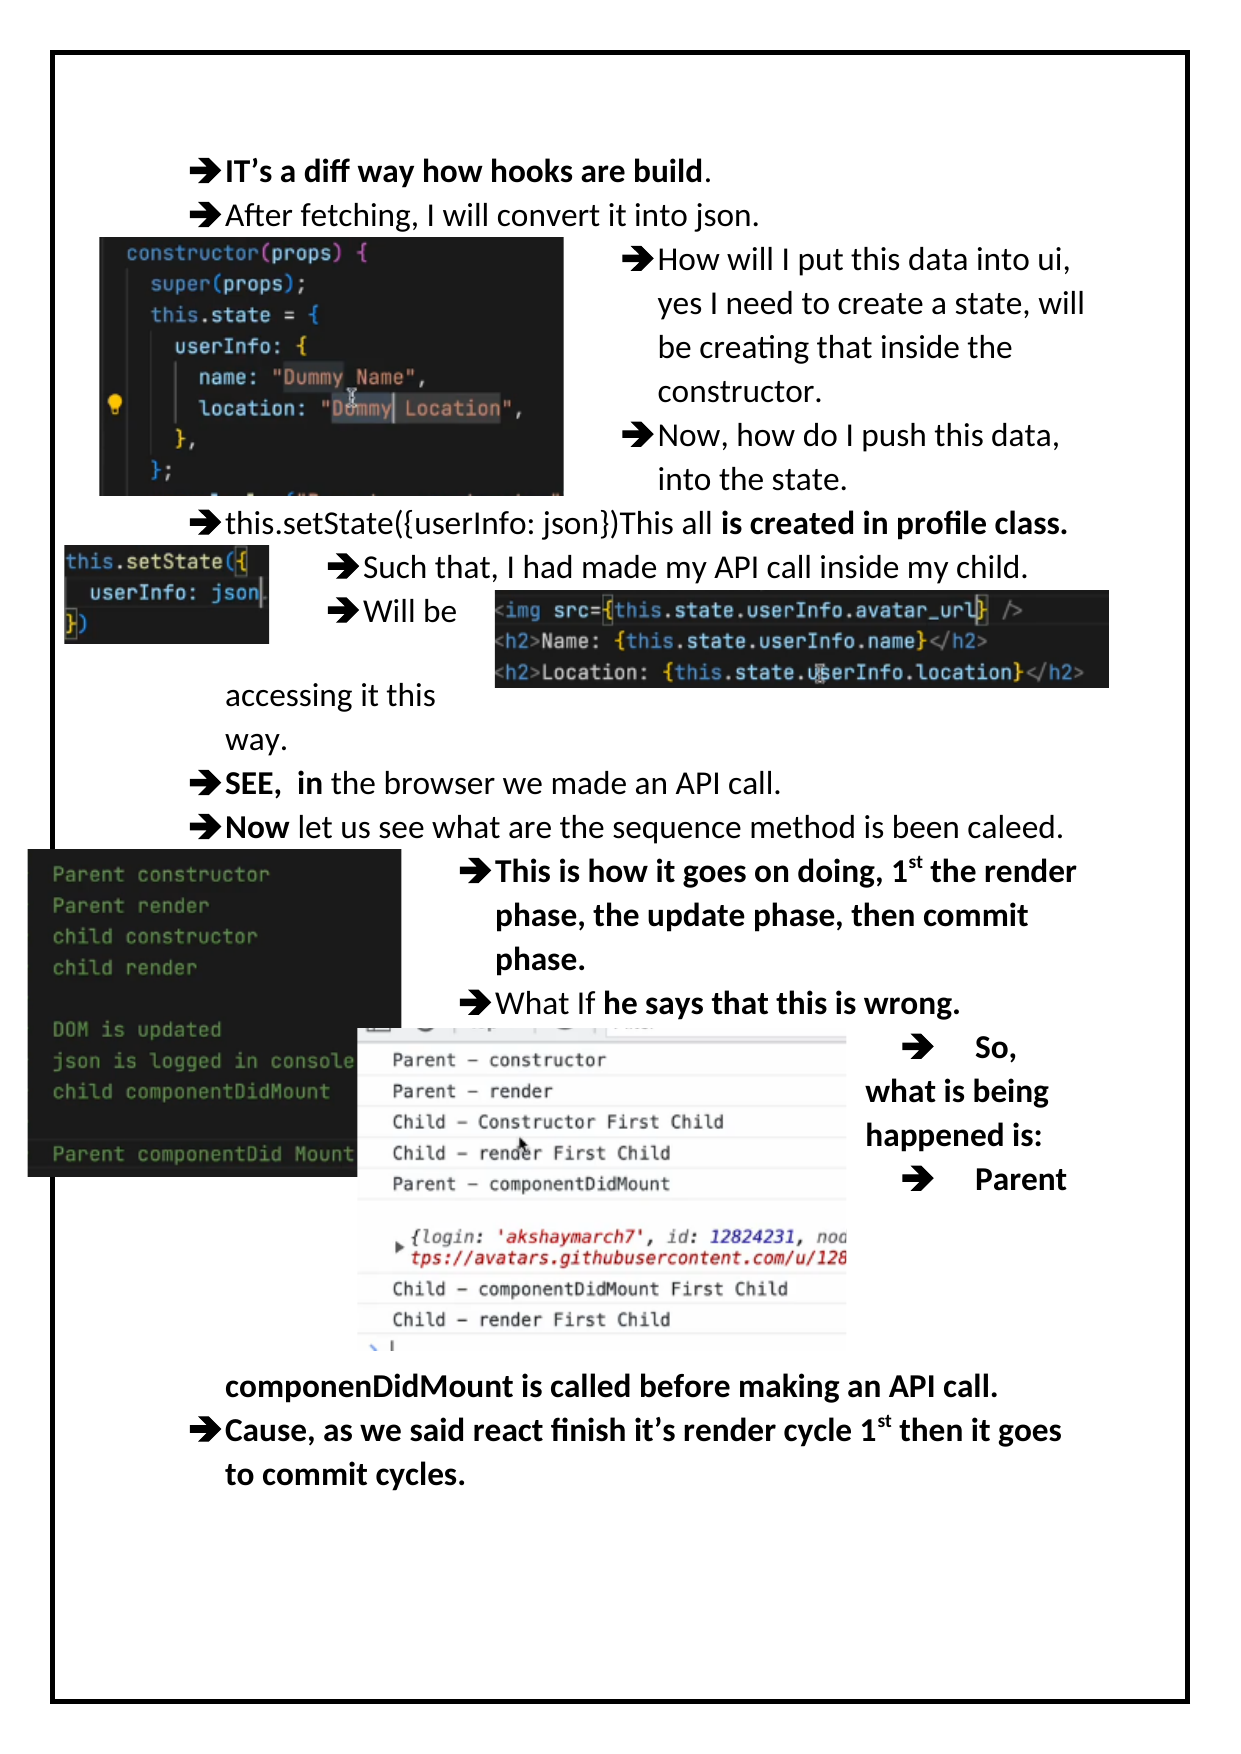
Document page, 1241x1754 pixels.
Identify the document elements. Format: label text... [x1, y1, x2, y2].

list Cause, as we said react finish it’s render cycle 1st then it goes to commit cycles. [187, 1409, 1090, 1493]
list this.setState({userInfo: json})This all is created in profile class. [187, 502, 1090, 542]
list Now, how do I push this data, into the state. [187, 414, 1090, 498]
list IT’s a diff way how hooks are build. [187, 150, 1090, 191]
list Such that, I had made my API call inside my child. [270, 546, 1090, 586]
list This is how it goes on doing, 1st the render phase, the update phase, then commit phase. [400, 850, 1090, 979]
picture [26, 849, 846, 1349]
list SEE, in the browser we made an API call. [187, 762, 1090, 803]
list What If he says that this is wrong. [400, 982, 1090, 1023]
list Now let us see what are the sequence method is been caleed. [187, 806, 1090, 847]
list Parent componenDidMount is called before making an API call. [187, 1158, 1090, 1405]
list After fetching, I will convert it into json. [187, 194, 1090, 235]
picture [97, 237, 564, 493]
list How will I put this data into ui, yes I need to create a state, will be creating that inside the constructor. [564, 238, 1090, 411]
list So, what is being happened is: [400, 1026, 1090, 1154]
picture [493, 590, 1108, 686]
picture [62, 545, 270, 643]
